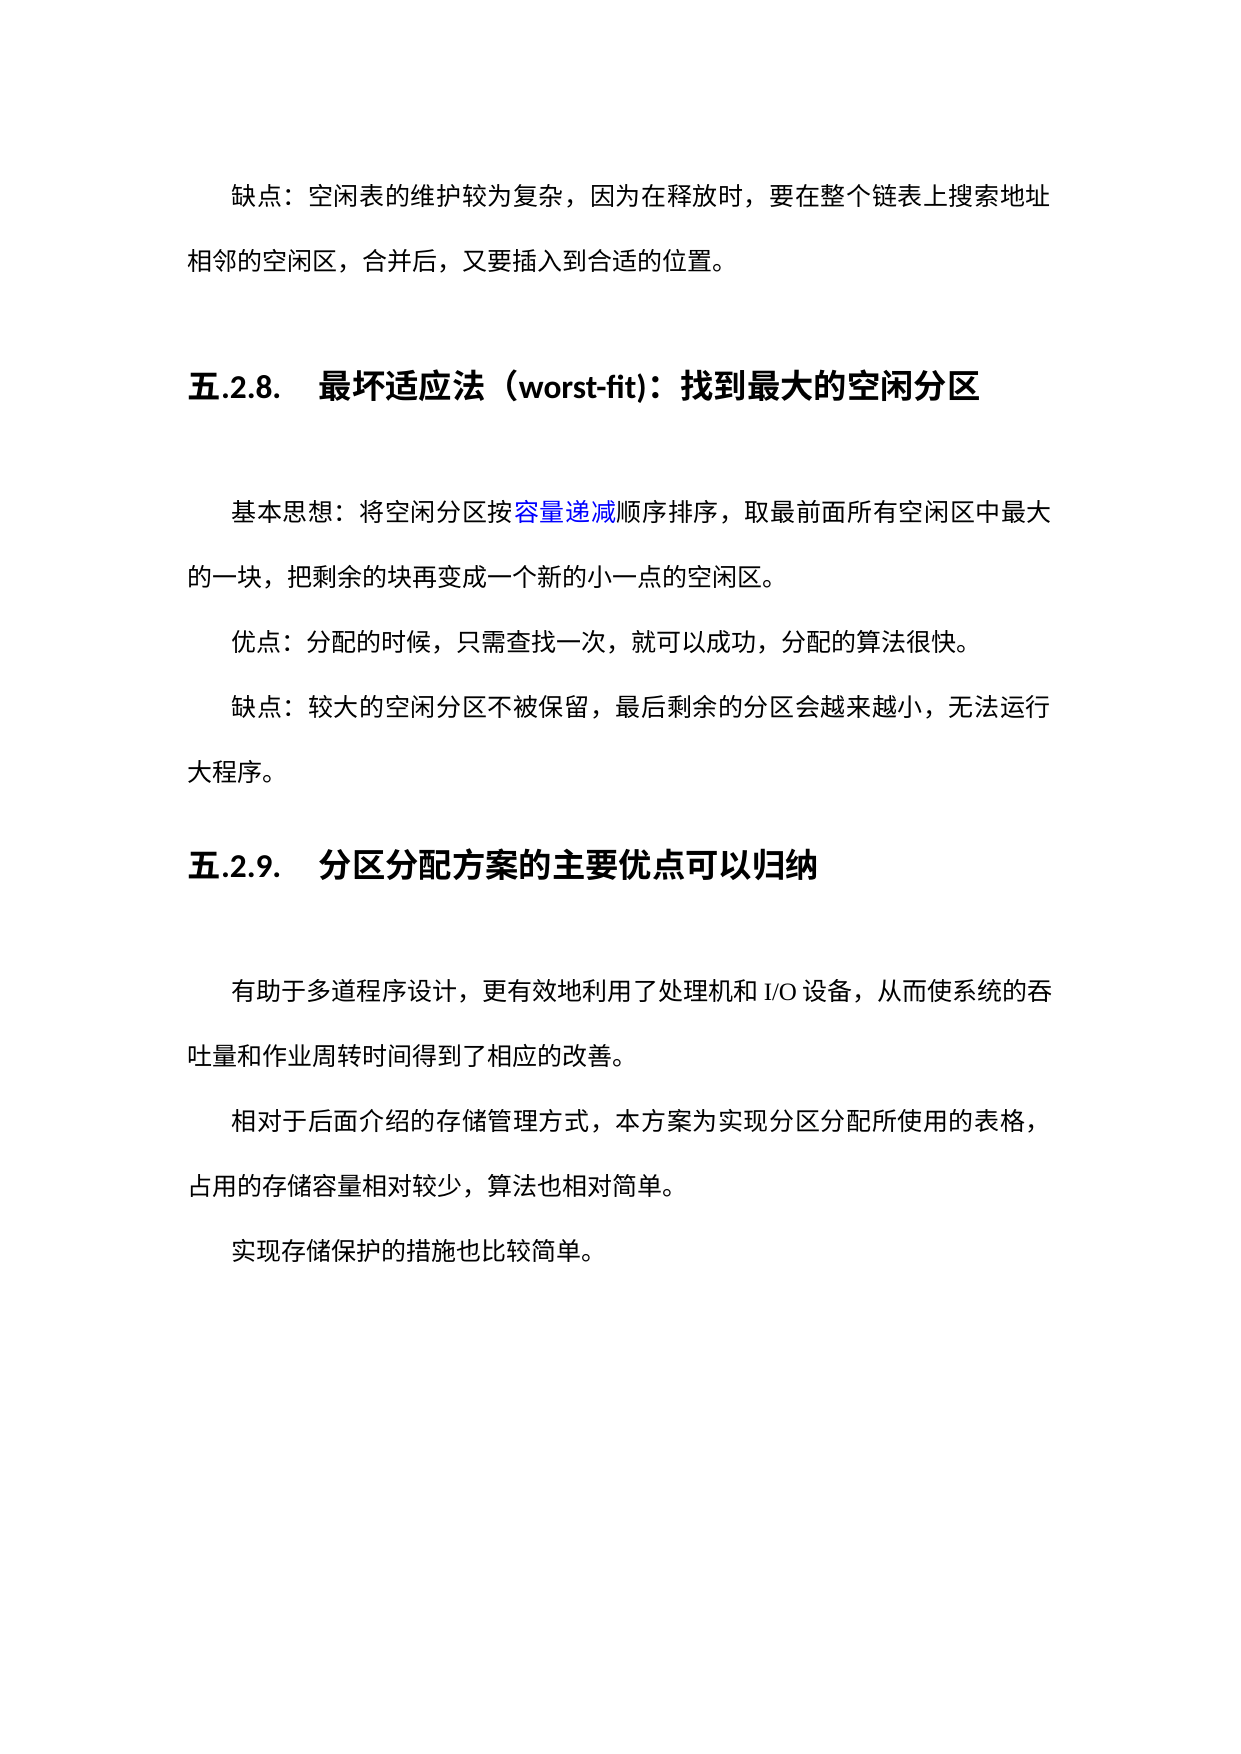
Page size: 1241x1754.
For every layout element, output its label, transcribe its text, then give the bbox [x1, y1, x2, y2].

text 基本思想：将空闲分区按容量递减顺序排序，取最前面所有空闲区中最大的一块，把剩余的块再变成一个新的小一点的空闲区。 [187, 478, 1053, 608]
text 相对于后面介绍的存储管理方式，本方案为实现分区分配所使用的表格，占用的存储容量相对较少，算法也相对简单。 [187, 1087, 1053, 1217]
text 缺点：空闲表的维护较为复杂，因为在释放时，要在整个链表上搜索地址相邻的空闲区，合并后，又要插入到合适的位置。 [187, 162, 1053, 292]
text 优点：分配的时候，只需查找一次，就可以成功，分配的算法很快。 [187, 608, 1053, 673]
subtitle 最坏适应法（worst-fit)：找到最大的空闲分区 [187, 352, 1053, 417]
text 有助于多道程序设计，更有效地利用了处理机和I/O设备，从而使系统的吞吐量和作业周转时间得到了相应的改善。 [187, 957, 1053, 1087]
subtitle 分区分配方案的主要优点可以归纳 [187, 830, 1053, 895]
text 缺点：较大的空闲分区不被保留，最后剩余的分区会越来越小，无法运行大程序。 [187, 673, 1053, 803]
text 实现存储保护的措施也比较简单。 [187, 1217, 1053, 1282]
